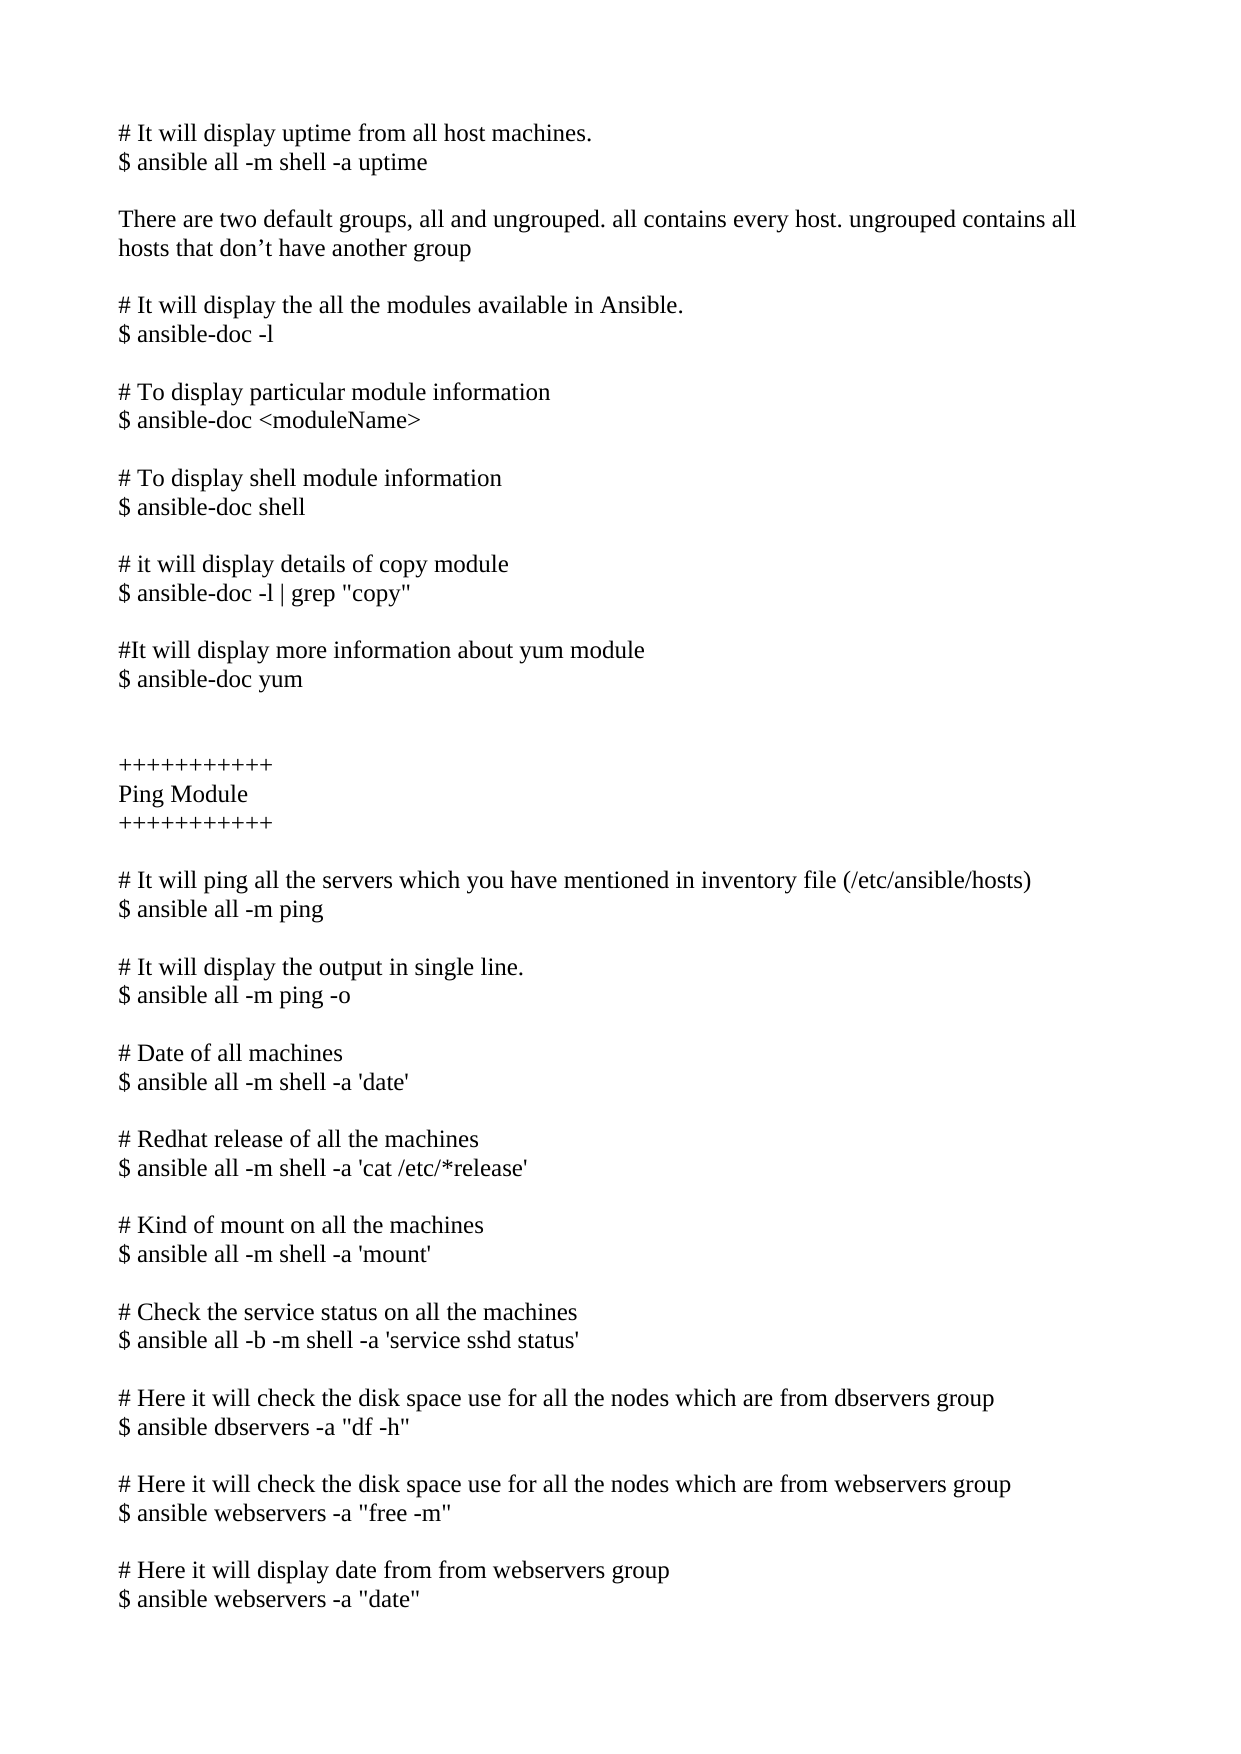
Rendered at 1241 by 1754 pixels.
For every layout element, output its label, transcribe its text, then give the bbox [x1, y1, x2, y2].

text # Redhat release of all the machines [118, 1124, 1122, 1153]
text # Kind of mount on all the machines [118, 1211, 1122, 1239]
text # it will display details of copy module [118, 549, 1122, 578]
text There are two default groups, all and ungrouped. all contains every host. ungrouped contains all hosts that don’t have another group [118, 204, 1122, 262]
text # Here it will check the disk space use for all the nodes which are from dbservers group [118, 1383, 1122, 1412]
text #It will display more information about yum module [118, 636, 1122, 664]
text # Date of all machines [118, 1038, 1122, 1067]
text # Here it will display date from from webservers group [118, 1556, 1122, 1584]
text $ ansible-doc -l [118, 319, 1122, 348]
text $ ansible all -m ping -o [118, 981, 1122, 1009]
text Ping Module [118, 779, 1122, 808]
text # To display shell module information [118, 463, 1122, 492]
text $ ansible all -m ping [118, 894, 1122, 923]
text # It will display uptime from all host machines. [118, 118, 1122, 147]
text $ ansible all -m shell -a uptime [118, 147, 1122, 176]
text $ ansible all -m shell -a 'mount' [118, 1239, 1122, 1268]
text +++++++++++ [118, 808, 1122, 837]
text $ ansible all -m shell -a 'date' [118, 1067, 1122, 1096]
text $ ansible-doc -l | grep "copy" [118, 578, 1122, 607]
text $ ansible webservers -a "free -m" [118, 1498, 1122, 1527]
text $ ansible-doc yum [118, 664, 1122, 693]
text # It will ping all the servers which you have mentioned in inventory file (/etc/ansible/hosts) [118, 866, 1122, 894]
text $ ansible all -b -m shell -a 'service sshd status' [118, 1326, 1122, 1354]
text # It will display the all the modules available in Ansible. [118, 291, 1122, 319]
text $ ansible-doc <moduleName> [118, 406, 1122, 434]
text $ ansible webservers -a "date" [118, 1584, 1122, 1613]
text $ ansible all -m shell -a 'cat /etc/*release' [118, 1153, 1122, 1182]
text # Check the service status on all the machines [118, 1297, 1122, 1326]
text # To display particular module information [118, 377, 1122, 406]
text +++++++++++ [118, 751, 1122, 779]
text # It will display the output in single line. [118, 952, 1122, 981]
text $ ansible-doc shell [118, 492, 1122, 521]
text # Here it will check the disk space use for all the nodes which are from webservers group [118, 1469, 1122, 1498]
text $ ansible dbservers -a "df -h" [118, 1412, 1122, 1441]
